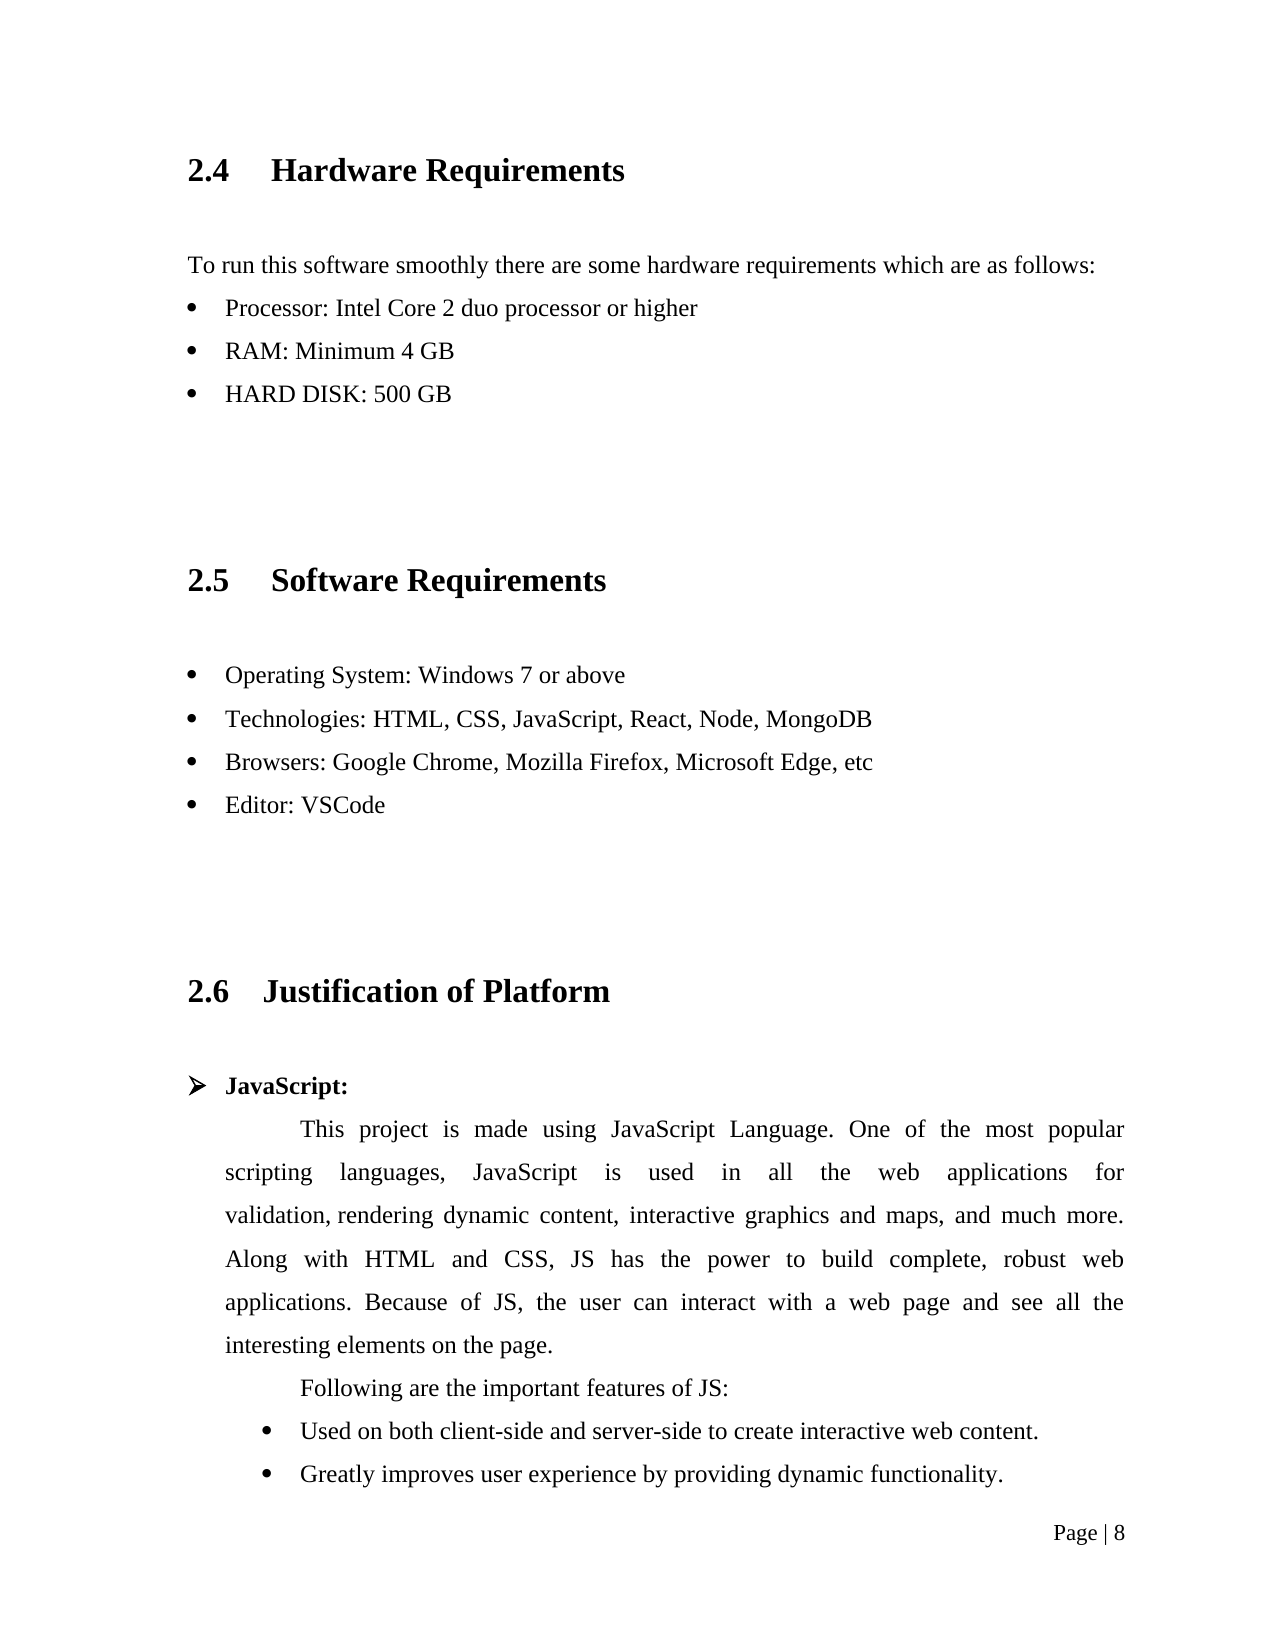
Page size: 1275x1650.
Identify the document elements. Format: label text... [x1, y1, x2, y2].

list Operating System: Windows 7 or above [187, 661, 1125, 689]
list Following are the important features of JS: [225, 1373, 1125, 1402]
list Greatly improves user experience by providing dynamic functionality. [262, 1459, 1125, 1488]
list Used on both client-side and server-side to create interactive web content. [262, 1416, 1125, 1445]
list RAM: Minimum 4 GB [187, 336, 1125, 365]
list This project is made using JavaScript Language. One of the most popular scripting languages, JavaScript is used in all the web applications for validation, rendering dynamic content, interactive graphics and maps, and much more. Along with HTML and CSS, JS has the power to build complete, robust web applications. Because of JS, the user can interact with a web page and see all the interesting elements on the page. [225, 1114, 1125, 1359]
list Browsers: Google Chrome, Mozilla Firefox, Microsoft Edge, etc [187, 747, 1125, 776]
text To run this software smoothly there are some hardware requirements which are as follows: [150, 250, 1125, 279]
list HARD DISK: 500 GB [187, 379, 1125, 408]
list Processor: Intel Core 2 duo processor or higher [187, 293, 1125, 322]
subtitle Software Requirements [187, 561, 1125, 599]
list Technologies: HTML, CSS, JavaScript, React, Node, MongoDB [187, 704, 1125, 732]
list JavaScript: [187, 1071, 1125, 1100]
list Editor: VSCode [187, 790, 1125, 819]
subtitle Hardware Requirements [187, 150, 1125, 188]
subtitle Justification of Platform [187, 971, 1125, 1009]
